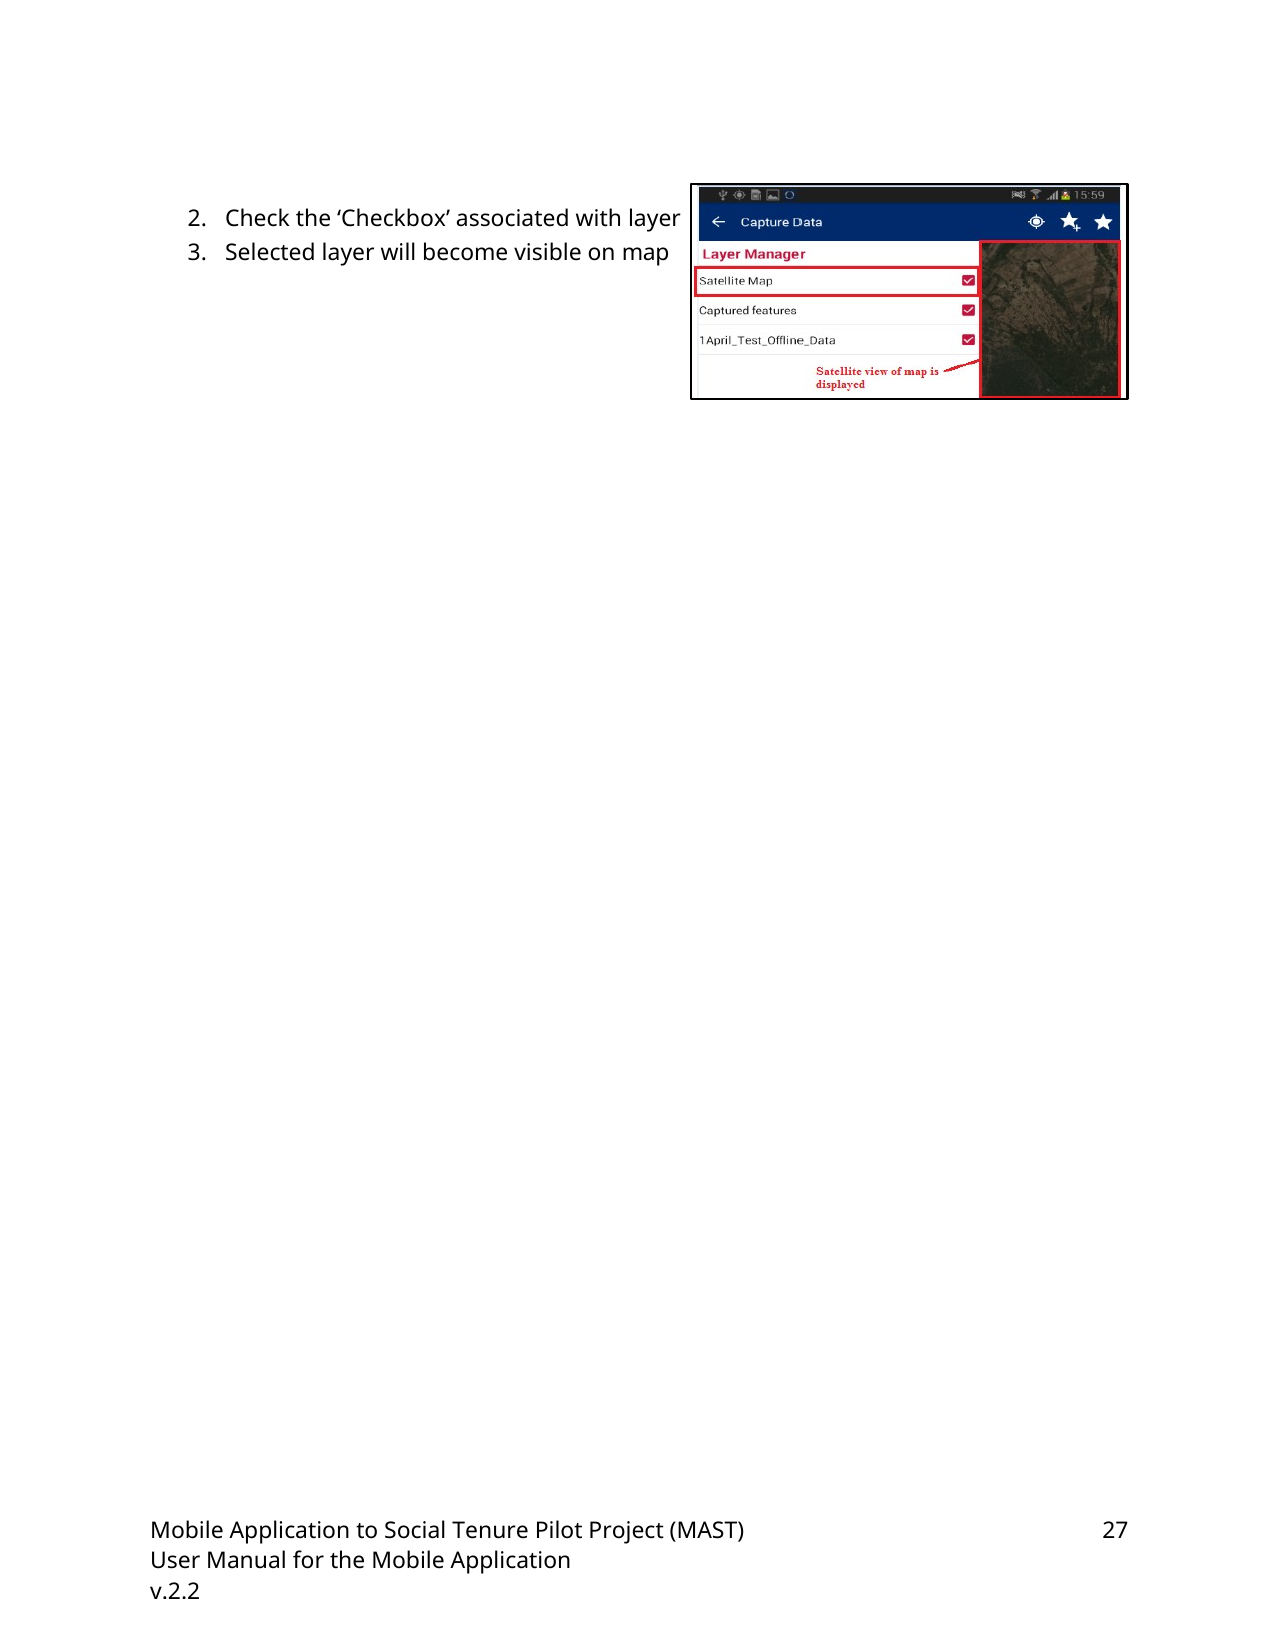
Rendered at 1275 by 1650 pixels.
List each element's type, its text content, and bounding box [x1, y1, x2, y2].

list Selected layer will become visible on map [187, 236, 1139, 267]
picture [692, 267, 1126, 398]
list Check the ‘Checkbox’ associated with layer [187, 202, 1139, 233]
picture [692, 185, 1126, 202]
